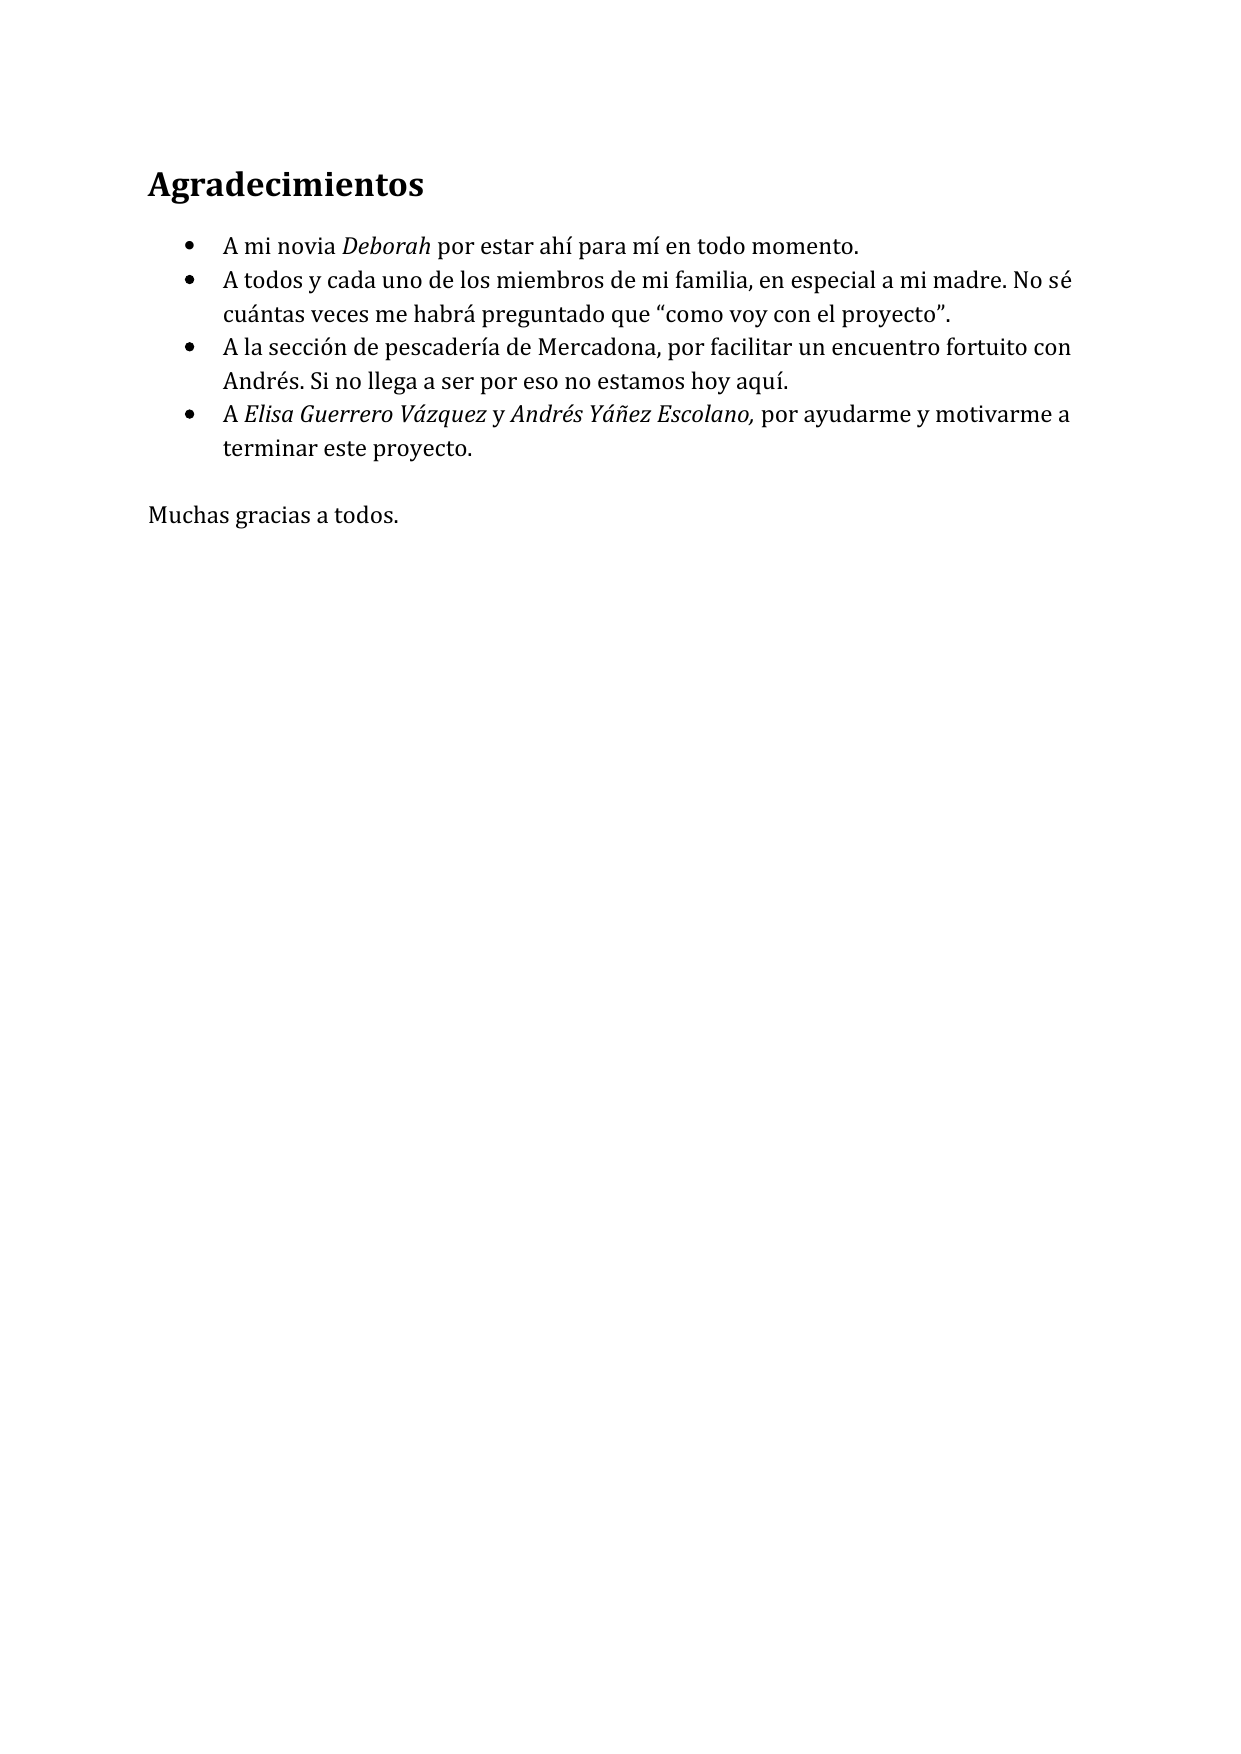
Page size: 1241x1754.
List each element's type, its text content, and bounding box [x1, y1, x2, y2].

list A la sección de pescadería de Mercadona, por facilitar un encuentro fortuito con Andrés. Si no llega a ser por eso no estamos hoy aquí. [185, 332, 1081, 395]
list A mi novia Deborah por estar ahí para mí en todo momento. [185, 231, 1081, 260]
list Muchas gracias a todos. [148, 500, 1081, 529]
text Agradecimientos [148, 162, 1081, 204]
list A Elisa Guerrero Vázquez y Andrés Yáñez Escolano, por ayudarme y motivarme a terminar este proyecto. [185, 399, 1081, 462]
list A todos y cada uno de los miembros de mi familia, en especial a mi madre. No sé cuántas veces me habrá preguntado que “como voy con el proyecto”. [185, 264, 1081, 327]
